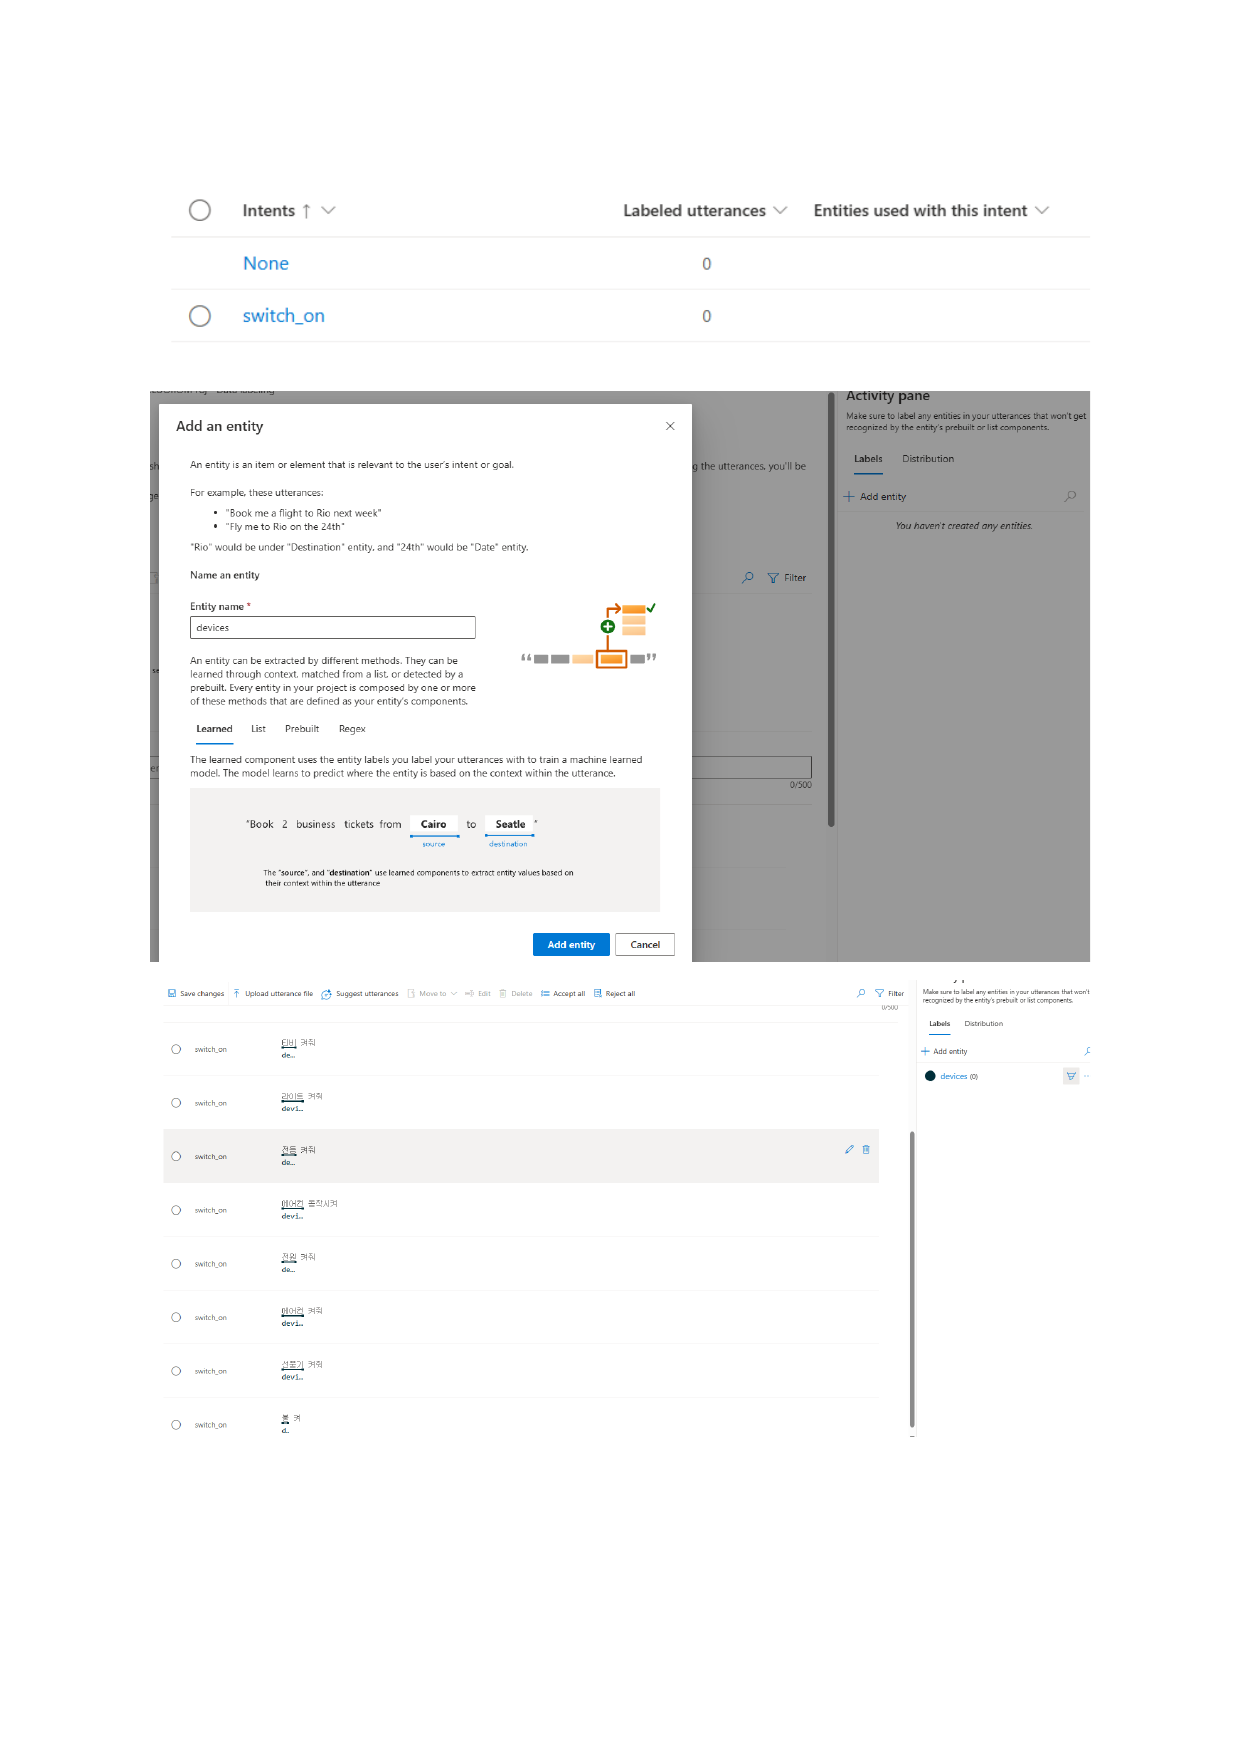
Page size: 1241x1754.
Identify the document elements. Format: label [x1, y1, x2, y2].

picture [150, 980, 1091, 1437]
picture [150, 177, 1091, 372]
picture [150, 391, 1091, 962]
